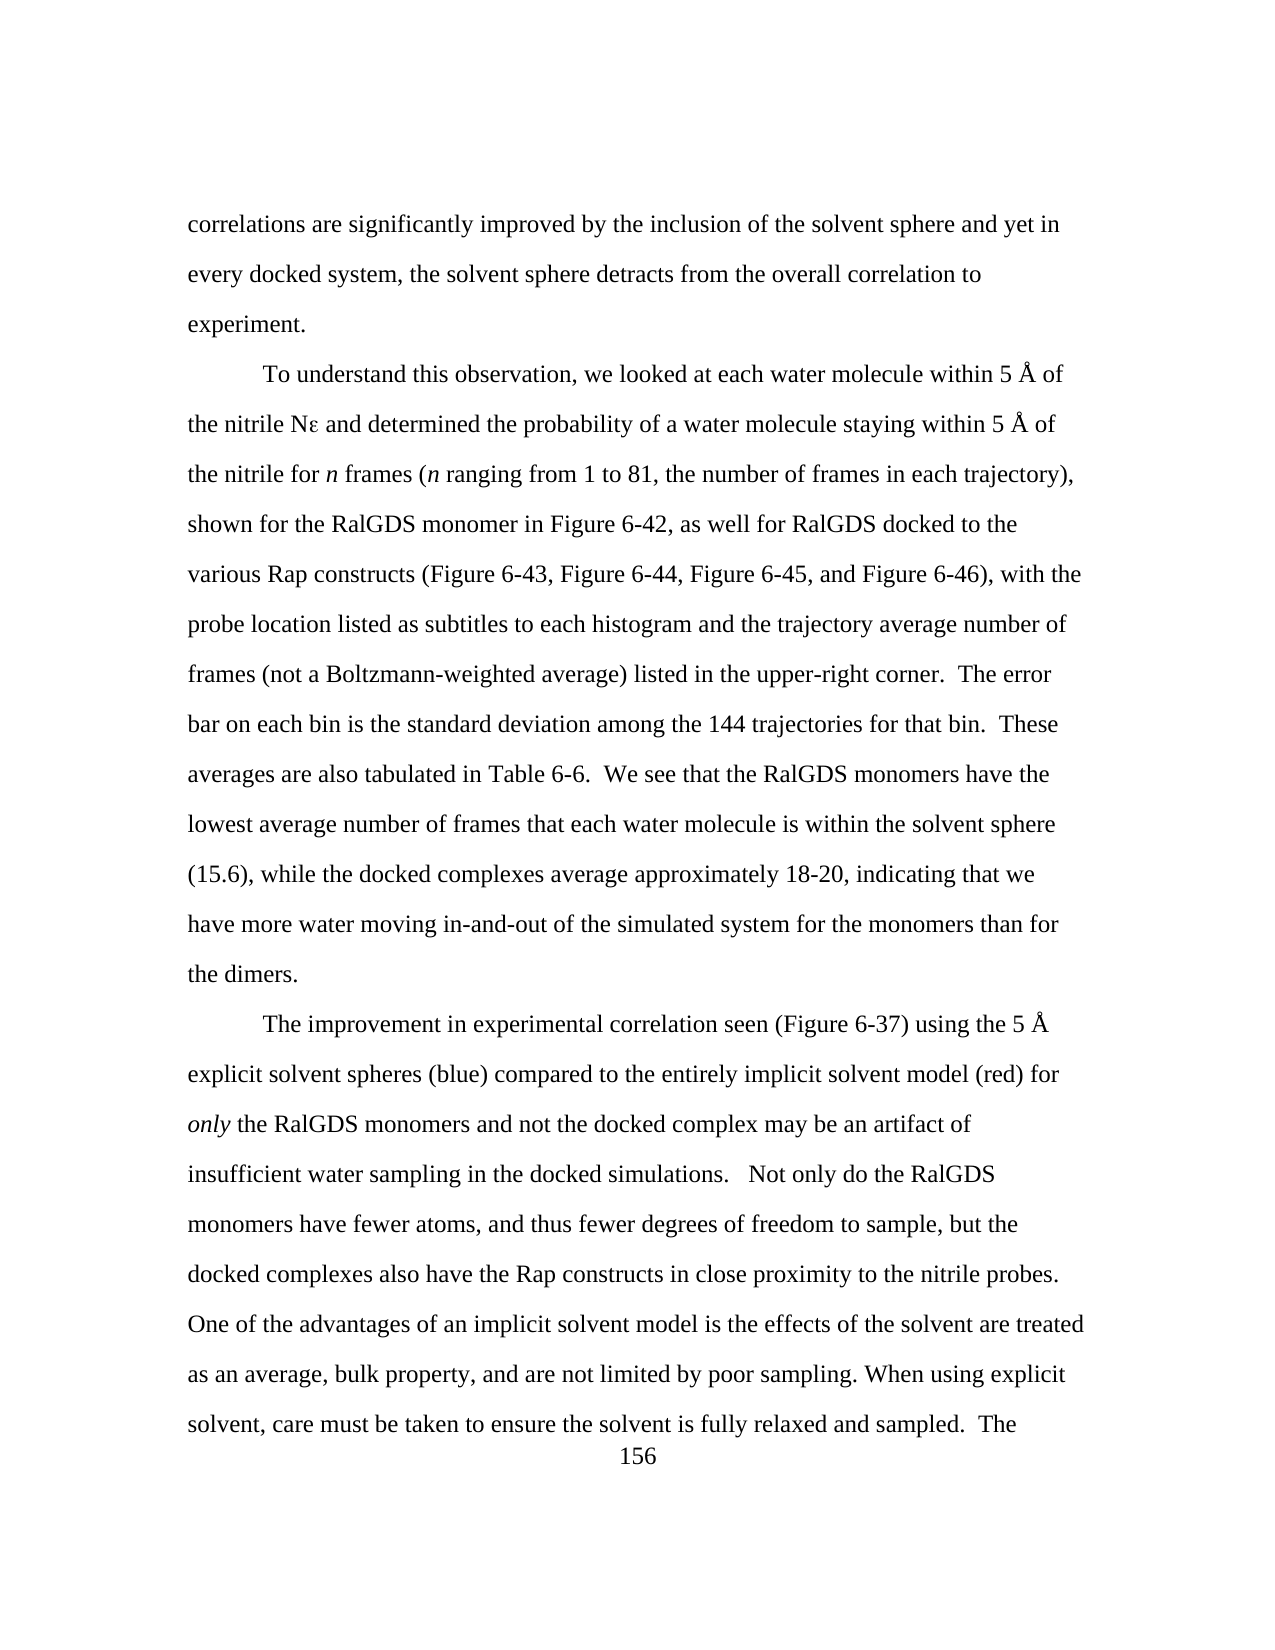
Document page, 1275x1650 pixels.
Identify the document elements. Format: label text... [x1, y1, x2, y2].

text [187, 987, 1087, 1437]
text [187, 187, 1087, 337]
